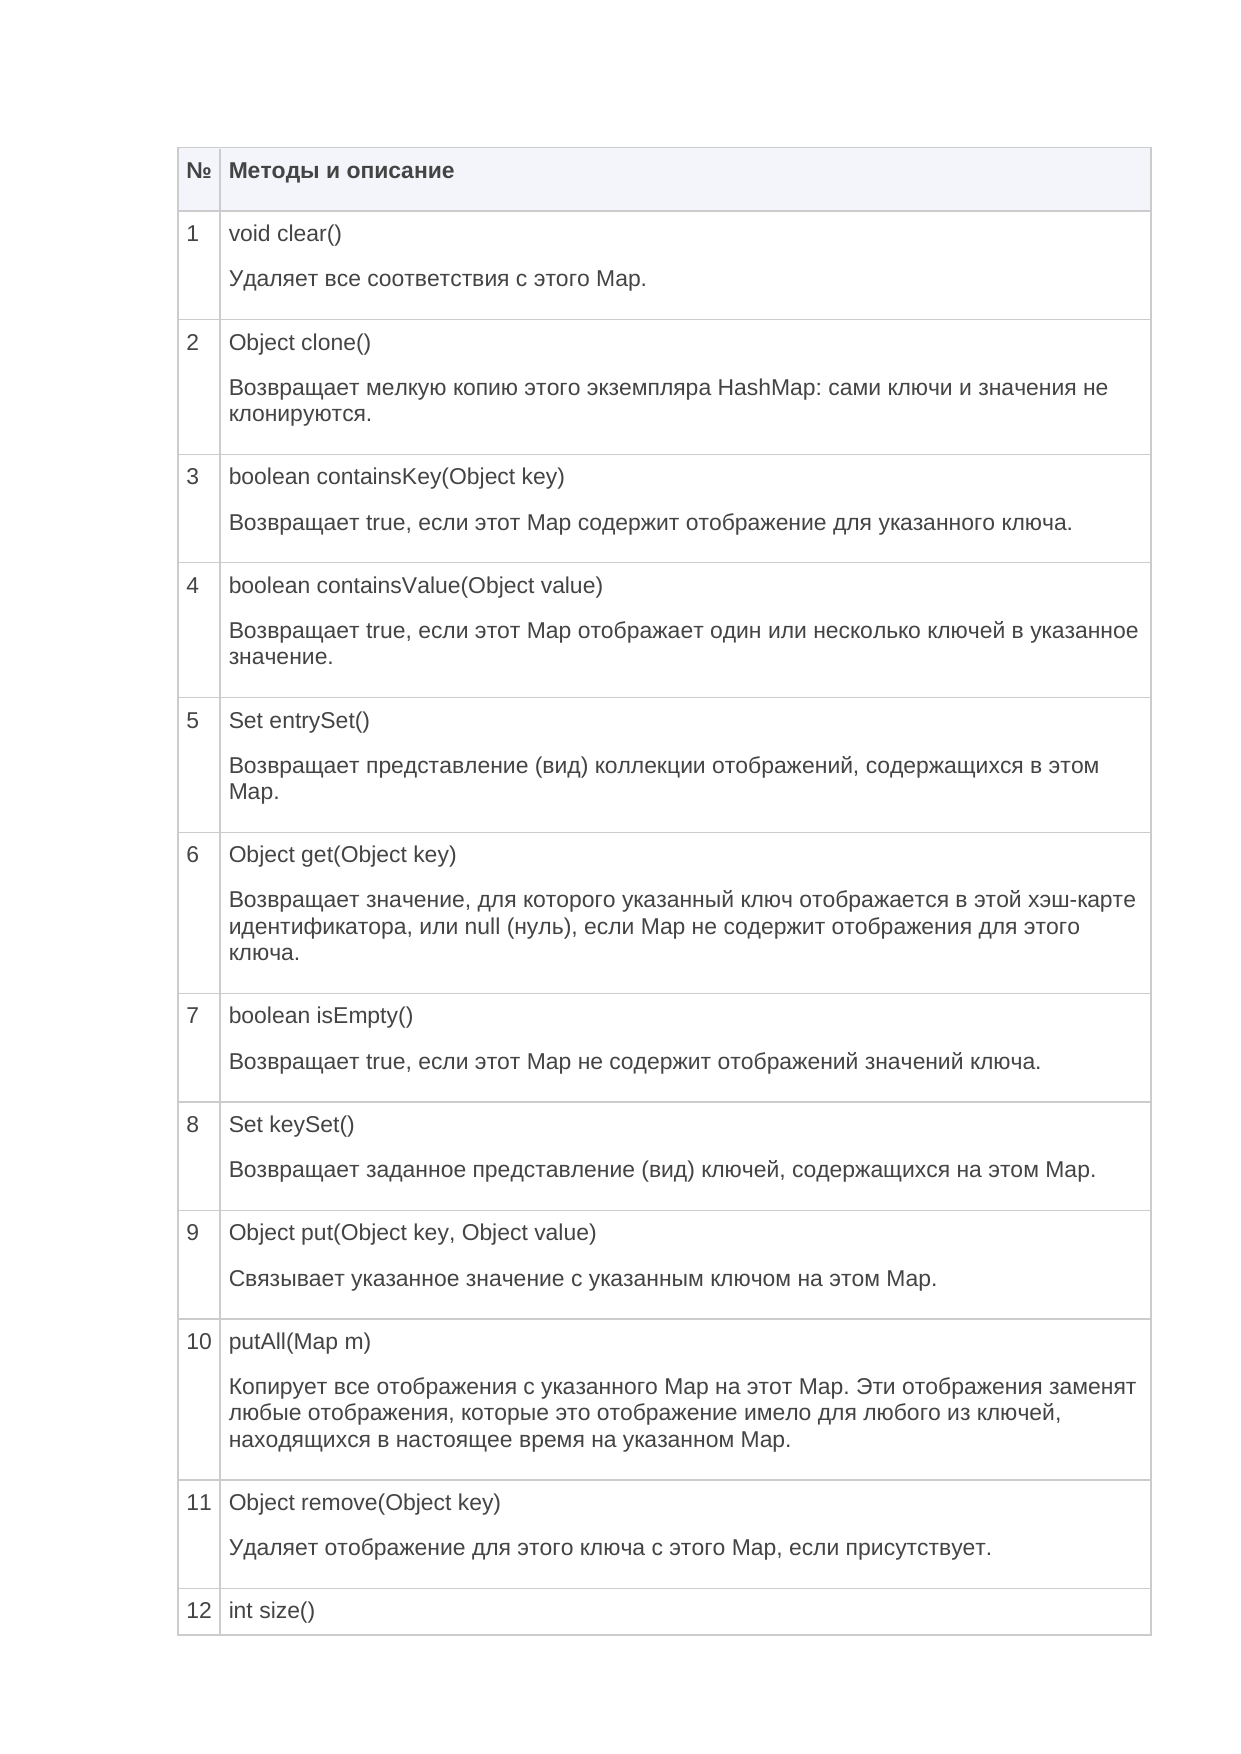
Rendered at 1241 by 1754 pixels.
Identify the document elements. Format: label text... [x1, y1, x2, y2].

table_cell boolean isEmpty() Возвращает true, если этот Map не содержит отображений значений ключа. [221, 994, 1150, 1101]
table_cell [221, 1589, 1150, 1634]
table_cell Set keySet() Возвращает заданное представление (вид) ключей, содержащихся на этом Map. [221, 1103, 1150, 1209]
table_cell Object remove(Object key) Удаляет отображение для этого ключа с этого Map, если присутствует. [221, 1481, 1150, 1587]
table_cell Object put(Object key, Object value) Связывает указанное значение с указанным ключом на этом Map. [221, 1211, 1150, 1318]
table_cell 9 [179, 1211, 219, 1318]
table_cell 11 [179, 1481, 219, 1587]
table_cell 8 [179, 1103, 219, 1209]
table_cell 4 [179, 563, 219, 697]
table_cell Set entrySet() Возвращает представление (вид) коллекции отображений, содержащихся в этом Map. [221, 698, 1150, 831]
table_cell 3 [179, 455, 219, 562]
table_cell 1 [179, 212, 219, 319]
table_cell 5 [179, 698, 219, 831]
table_cell 10 [179, 1320, 219, 1479]
table_cell Object get(Object key) Возвращает значение, для которого указанный ключ отображается в этой хэш-карте идентификатора, или null (нуль), если Map не содержит отображения для этого ключа. [221, 833, 1150, 993]
table_cell boolean containsKey(Object key) Возвращает true, если этот Map содержит отображение для указанного ключа. [221, 455, 1150, 562]
table_cell 7 [179, 994, 219, 1101]
table_cell 6 [179, 833, 219, 993]
table_header Методы и описание [221, 148, 1150, 210]
table_cell putAll(Map m) Копирует все отображения с указанного Map на этот Map. Эти отображения заменят любые отображения, которые это отображение имело для любого из ключей, находящихся в настоящее время на указанном Map. [221, 1320, 1150, 1479]
table_cell boolean containsValue(Object value) Возвращает true, если этот Map отображает один или несколько ключей в указанное значение. [221, 563, 1150, 697]
table_cell void clear() Удаляет все соответствия с этого Map. [221, 212, 1150, 319]
table_header № [179, 148, 220, 210]
table_cell Object clone() Возвращает мелкую копию этого экземпляра HashMap: сами ключи и значения не клонируются. [221, 320, 1150, 453]
table_cell 2 [179, 320, 219, 453]
table_cell 12 [179, 1589, 219, 1634]
